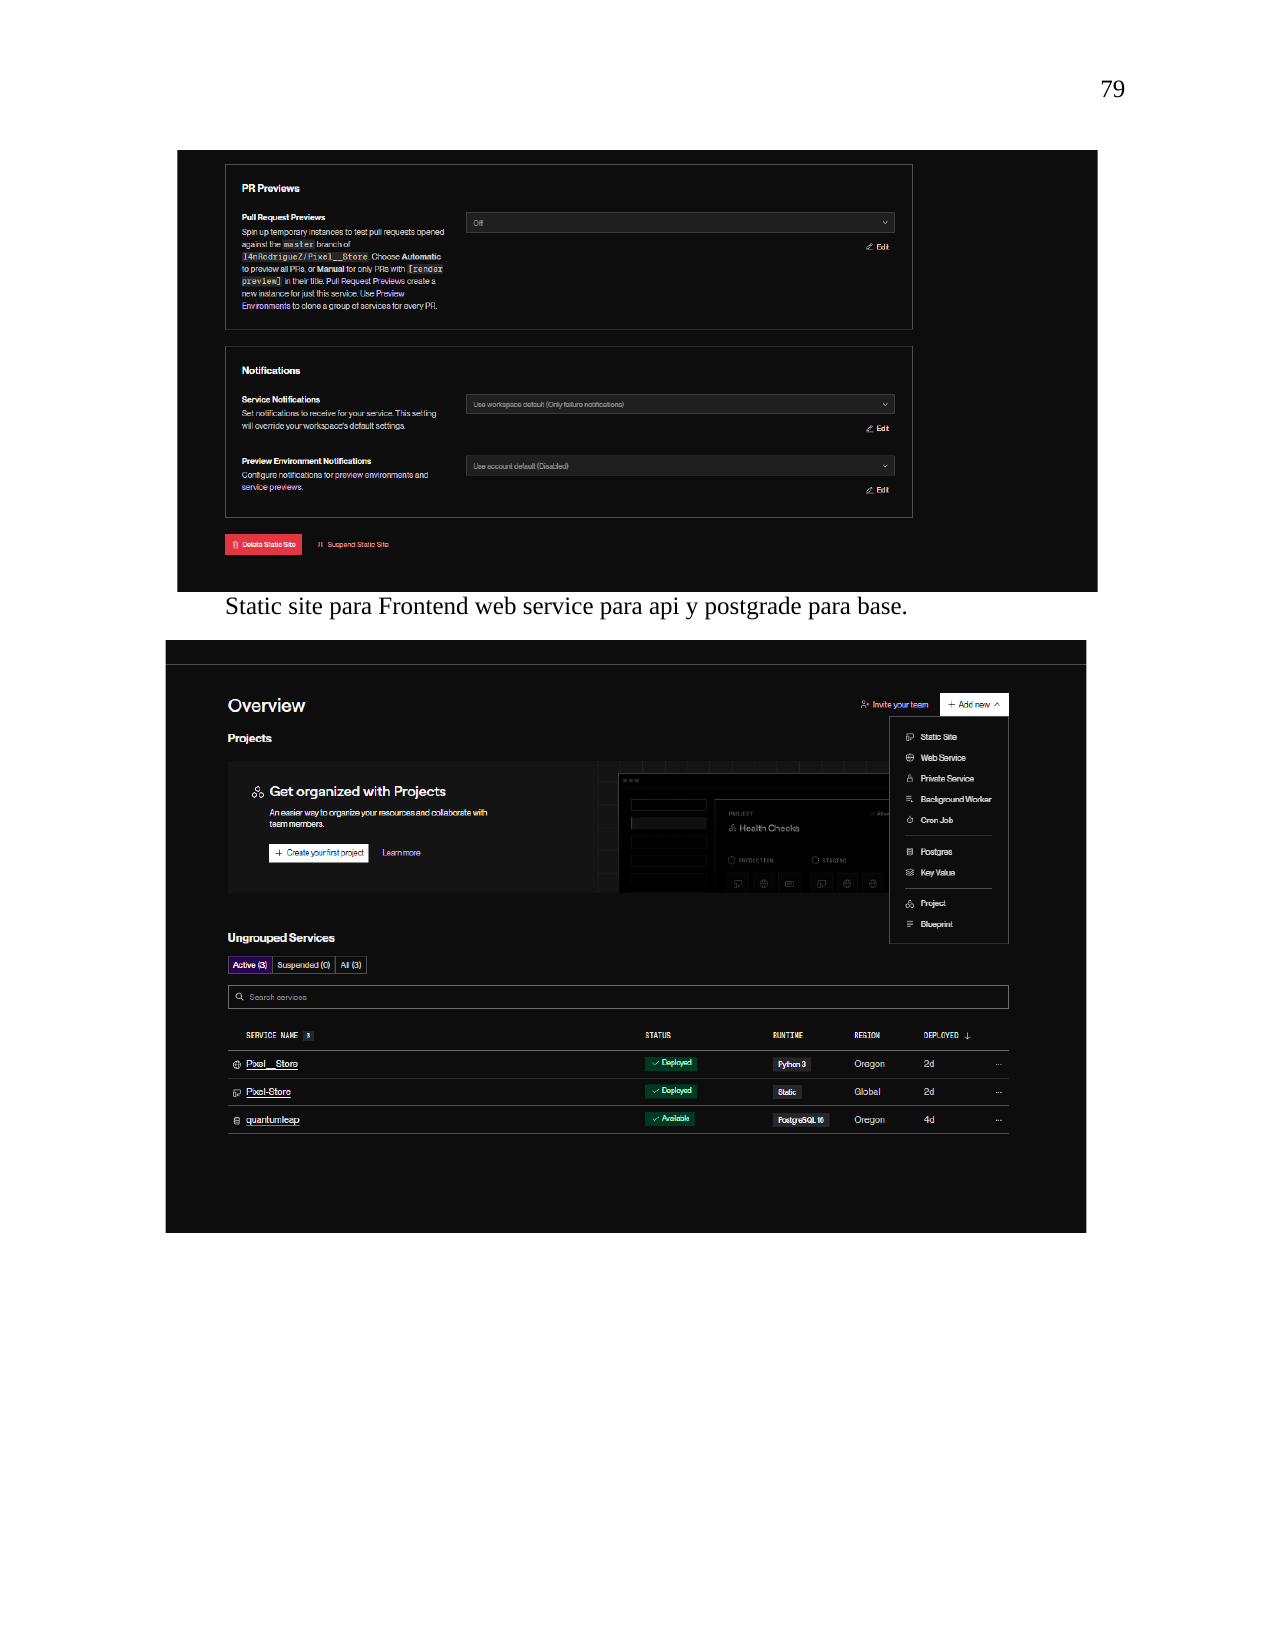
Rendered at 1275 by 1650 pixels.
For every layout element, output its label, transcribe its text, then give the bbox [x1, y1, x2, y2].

picture [165, 640, 1087, 1233]
picture [177, 150, 1098, 592]
text Static site para Frontend web service para api y postgrade para base. [150, 591, 1125, 620]
